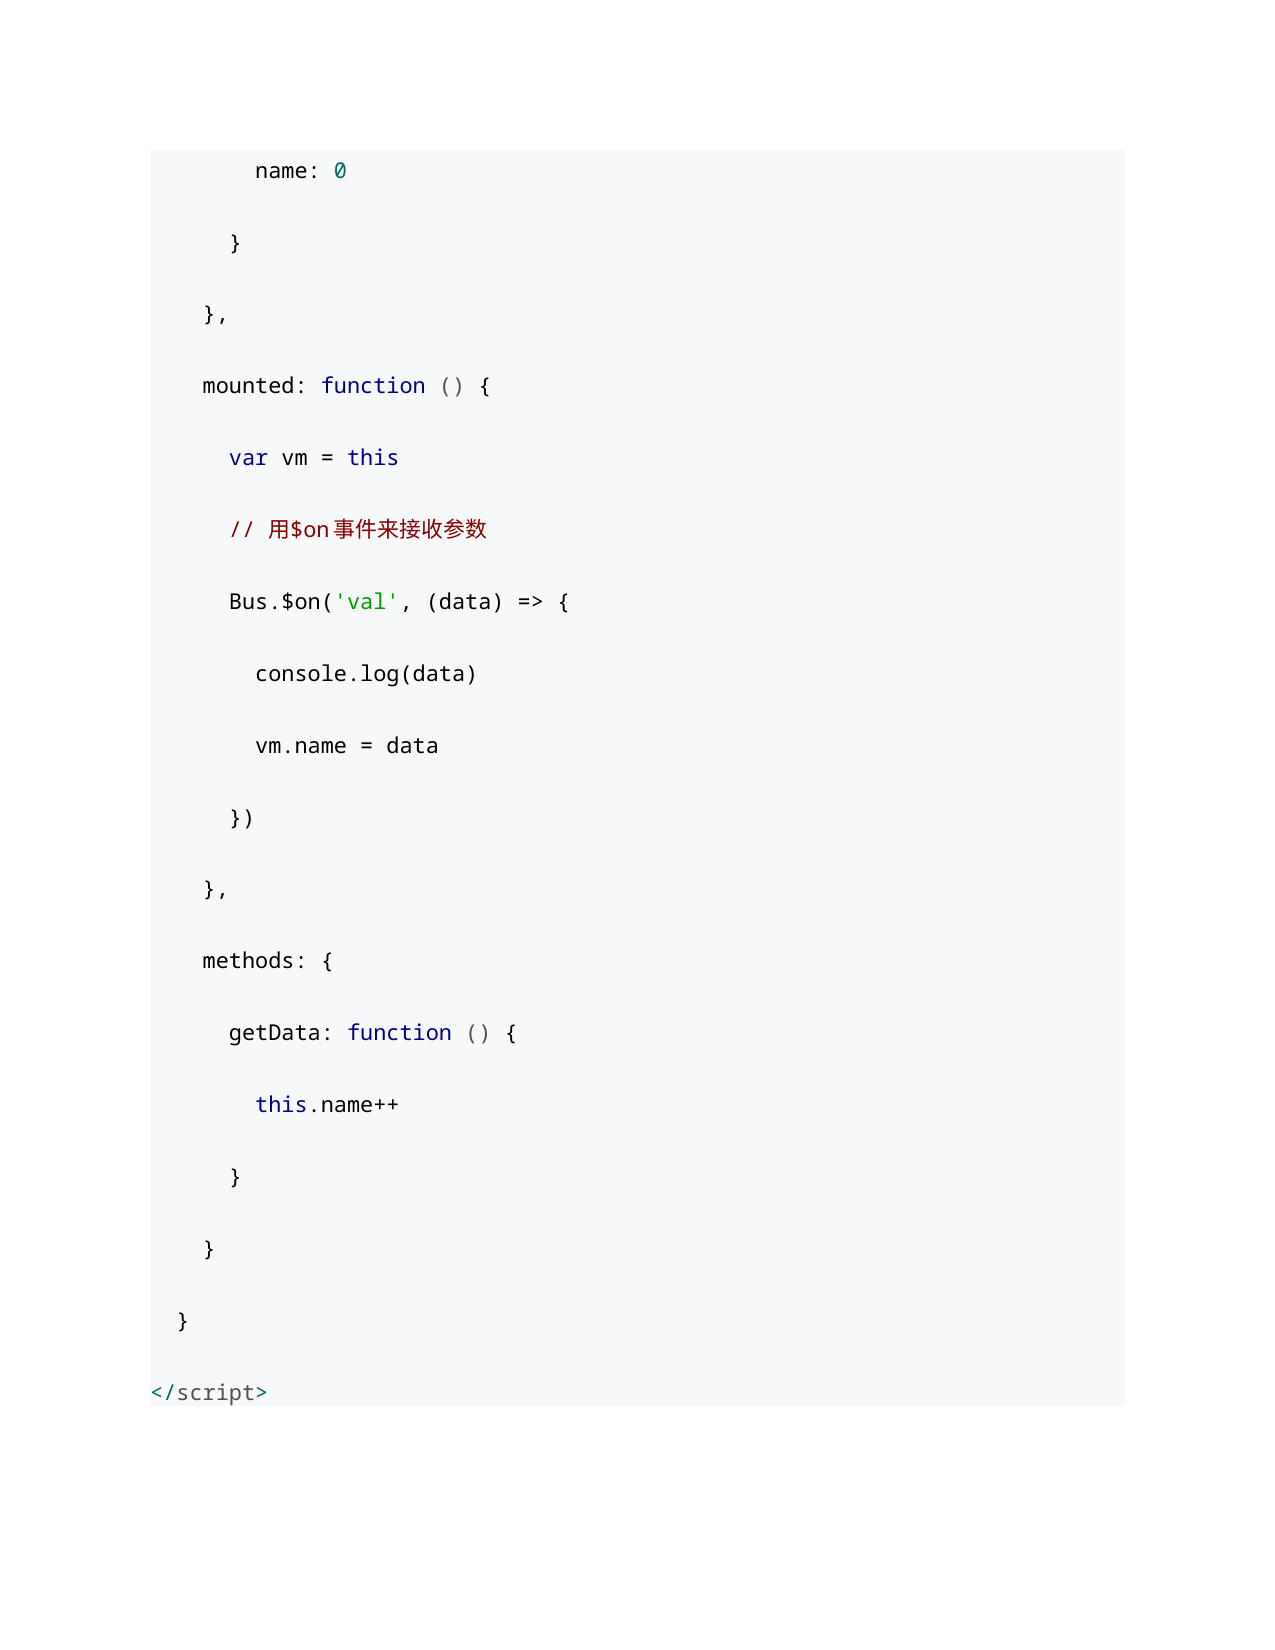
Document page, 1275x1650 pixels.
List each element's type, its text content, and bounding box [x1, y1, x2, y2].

text getData: function () { [150, 1012, 1125, 1047]
text // 用$on事件来接收参数 [150, 509, 1125, 544]
text name: 0 [150, 150, 1125, 184]
text var vm = this [150, 437, 1125, 472]
text </script> [150, 1372, 1125, 1406]
text } [150, 222, 1125, 256]
text }, [150, 869, 1125, 903]
text }) [150, 797, 1125, 831]
text mounted: function () { [150, 366, 1125, 400]
text } [150, 1300, 1125, 1334]
text } [150, 1228, 1125, 1262]
text }, [150, 294, 1125, 328]
text methods: { [150, 941, 1125, 975]
text this.name++ [150, 1084, 1125, 1119]
text console.log(data) [150, 653, 1125, 687]
text Bus.$on('val', (data) => { [150, 581, 1125, 616]
text vm.name = data [150, 725, 1125, 759]
text } [150, 1156, 1125, 1191]
